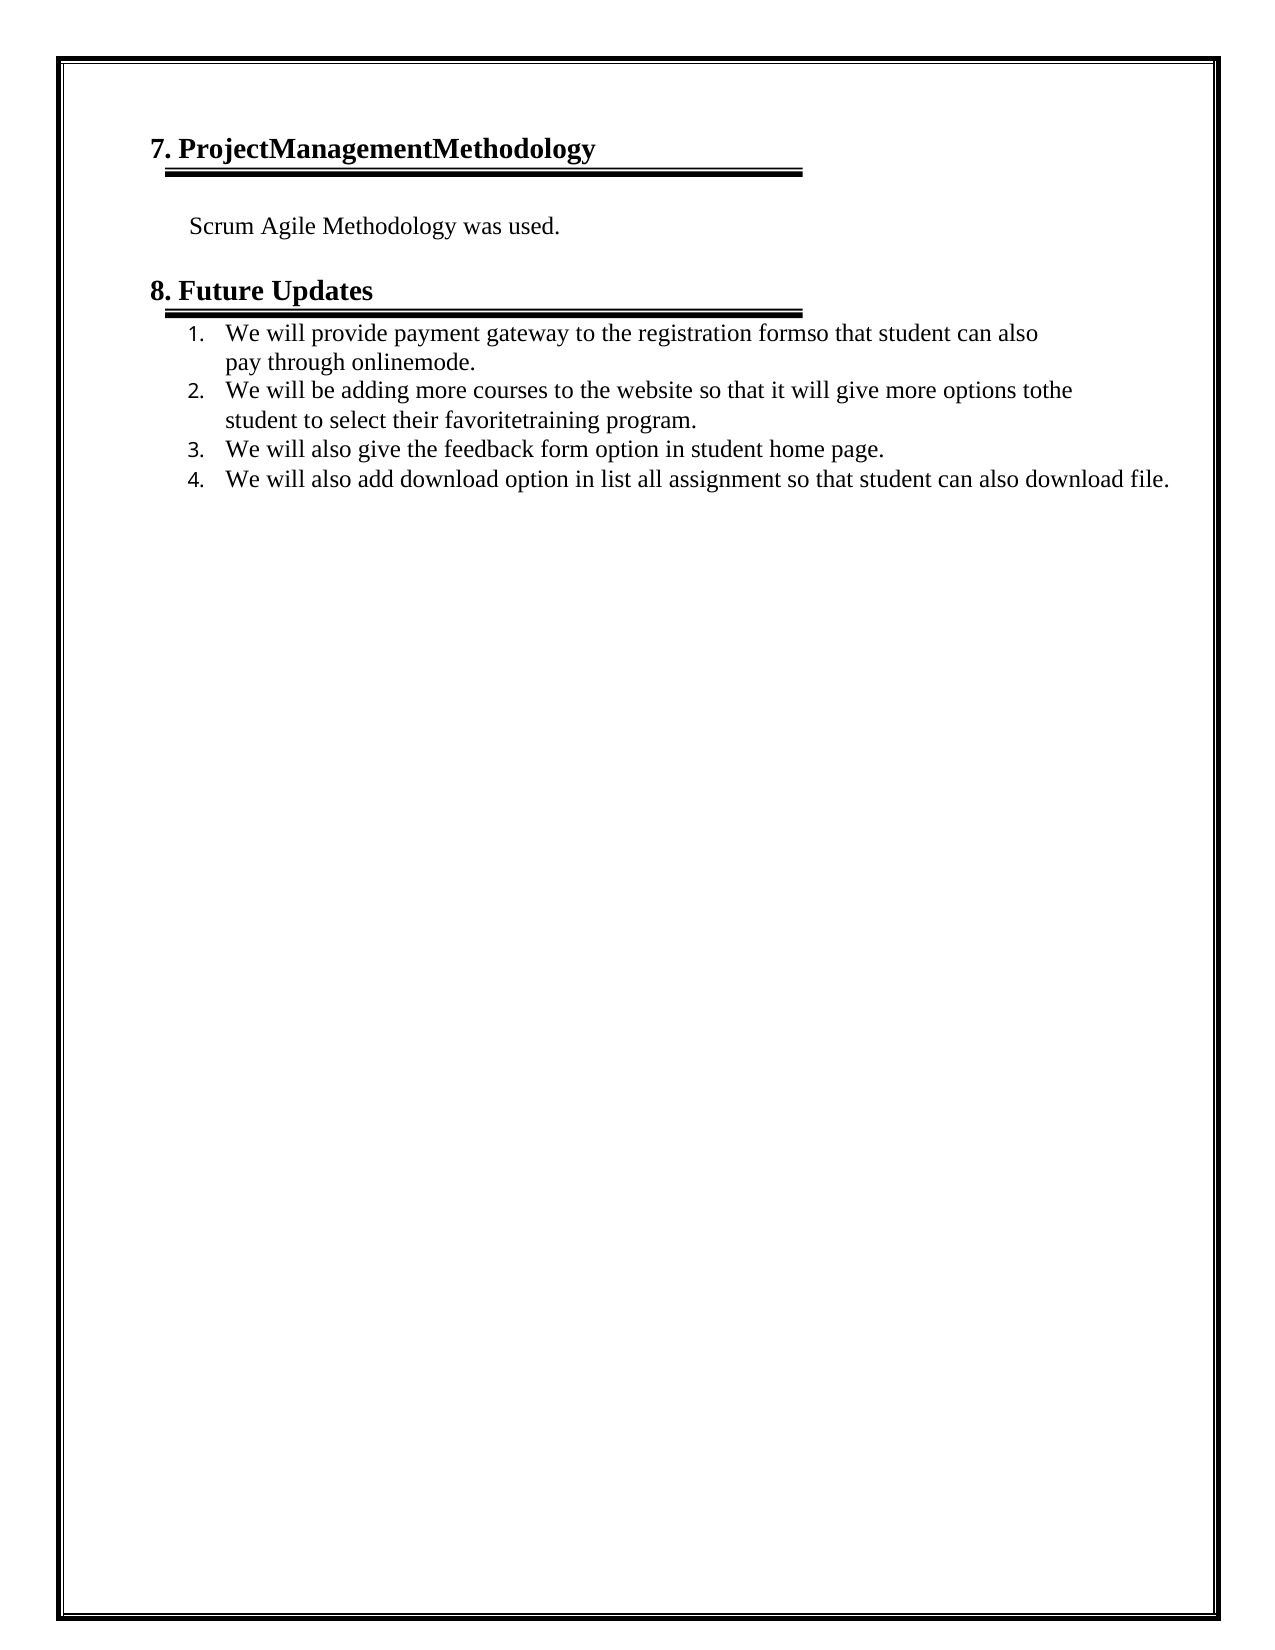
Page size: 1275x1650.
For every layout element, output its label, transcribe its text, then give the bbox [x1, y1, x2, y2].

subtitle ProjectManagementMethodology [150, 131, 1196, 165]
list We will be adding more courses to the website so that it will give more options tothe student to select their favoritetraining program. [187, 376, 1125, 434]
subtitle Future Updates [150, 273, 1196, 307]
list We will also add download option in list all assignment so that student can also download file. [187, 464, 1196, 493]
list We will provide payment gateway to the registration formso that student can also pay through onlinemode. [187, 307, 1053, 375]
list We will also give the feedback form option in student home page. [187, 434, 1196, 464]
text Scrum Agile Methodology was used. [189, 211, 1196, 239]
